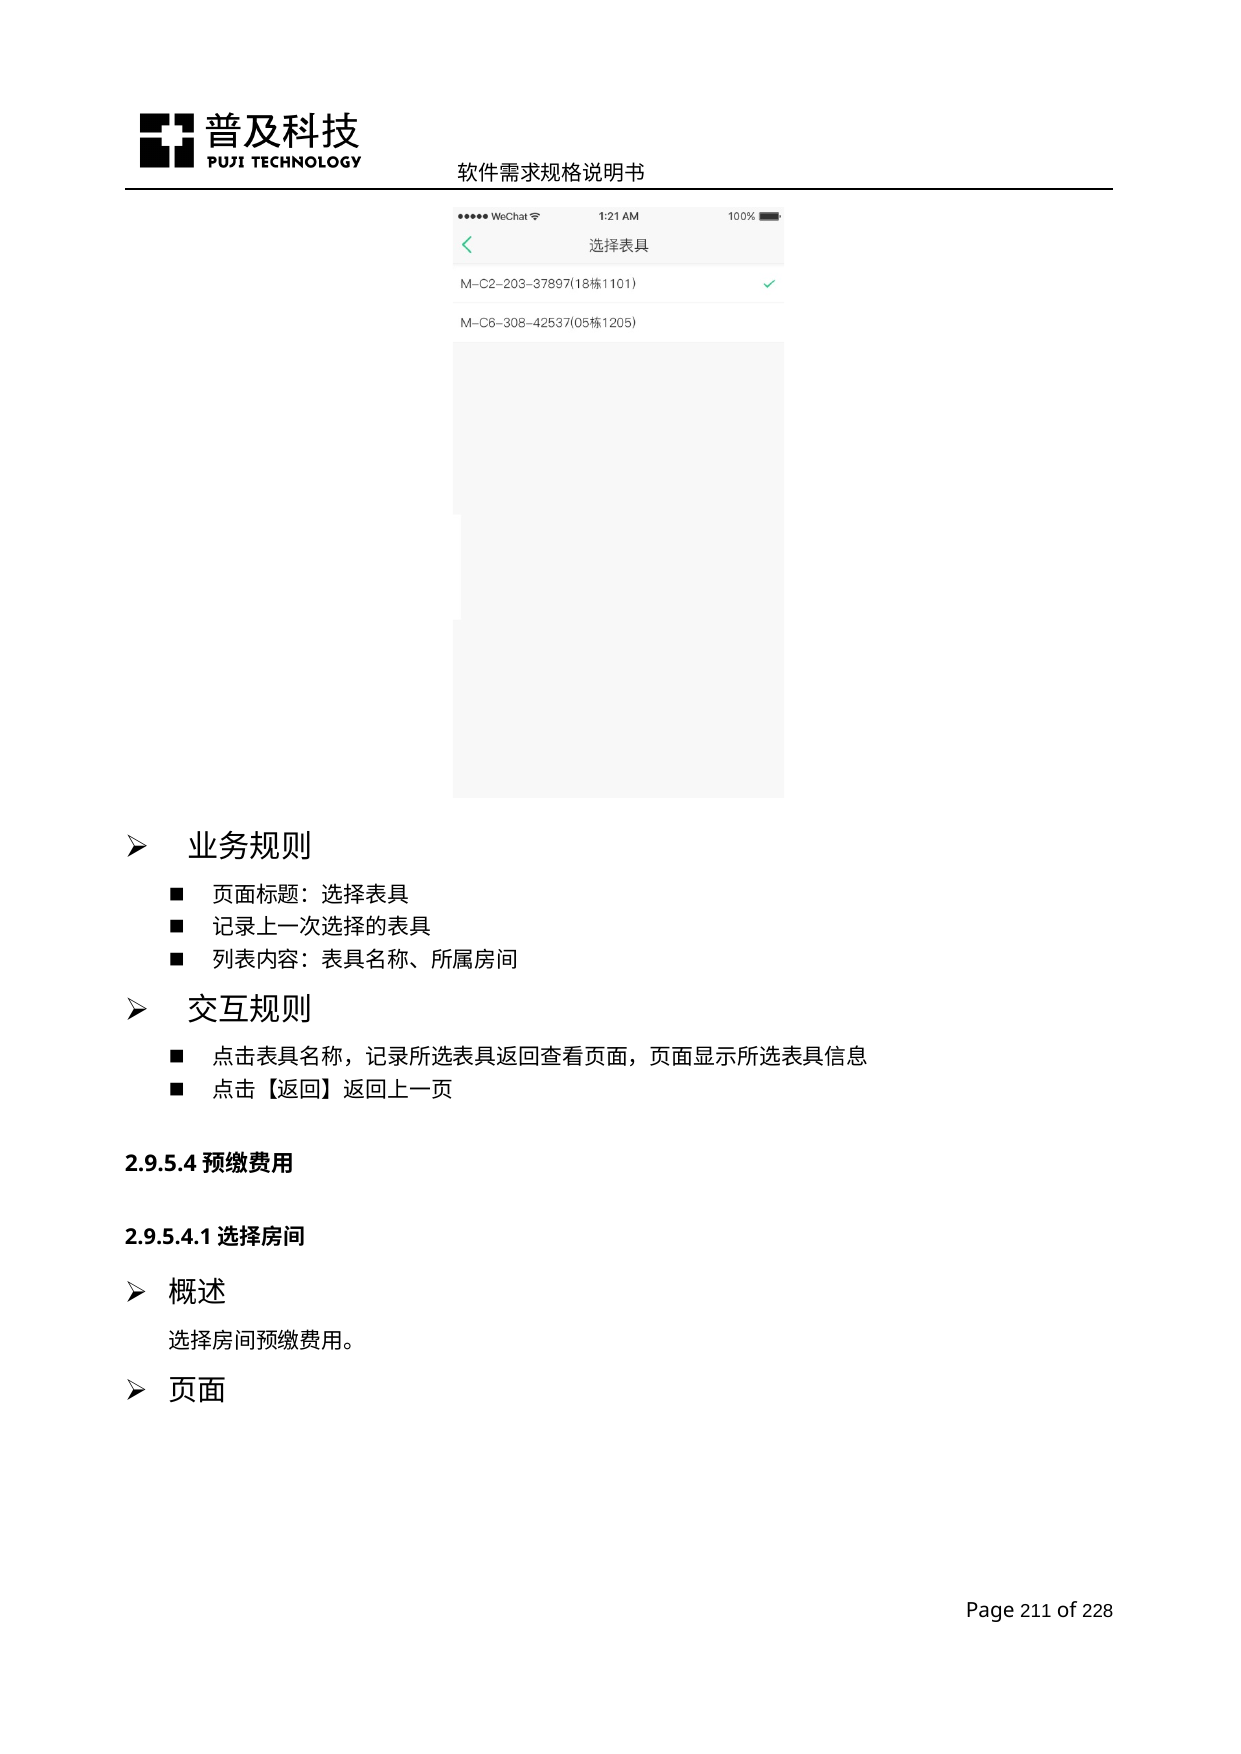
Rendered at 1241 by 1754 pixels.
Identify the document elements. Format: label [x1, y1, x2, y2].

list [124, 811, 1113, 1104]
picture [452, 207, 785, 798]
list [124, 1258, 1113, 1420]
picture [124, 103, 365, 180]
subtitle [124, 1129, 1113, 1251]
